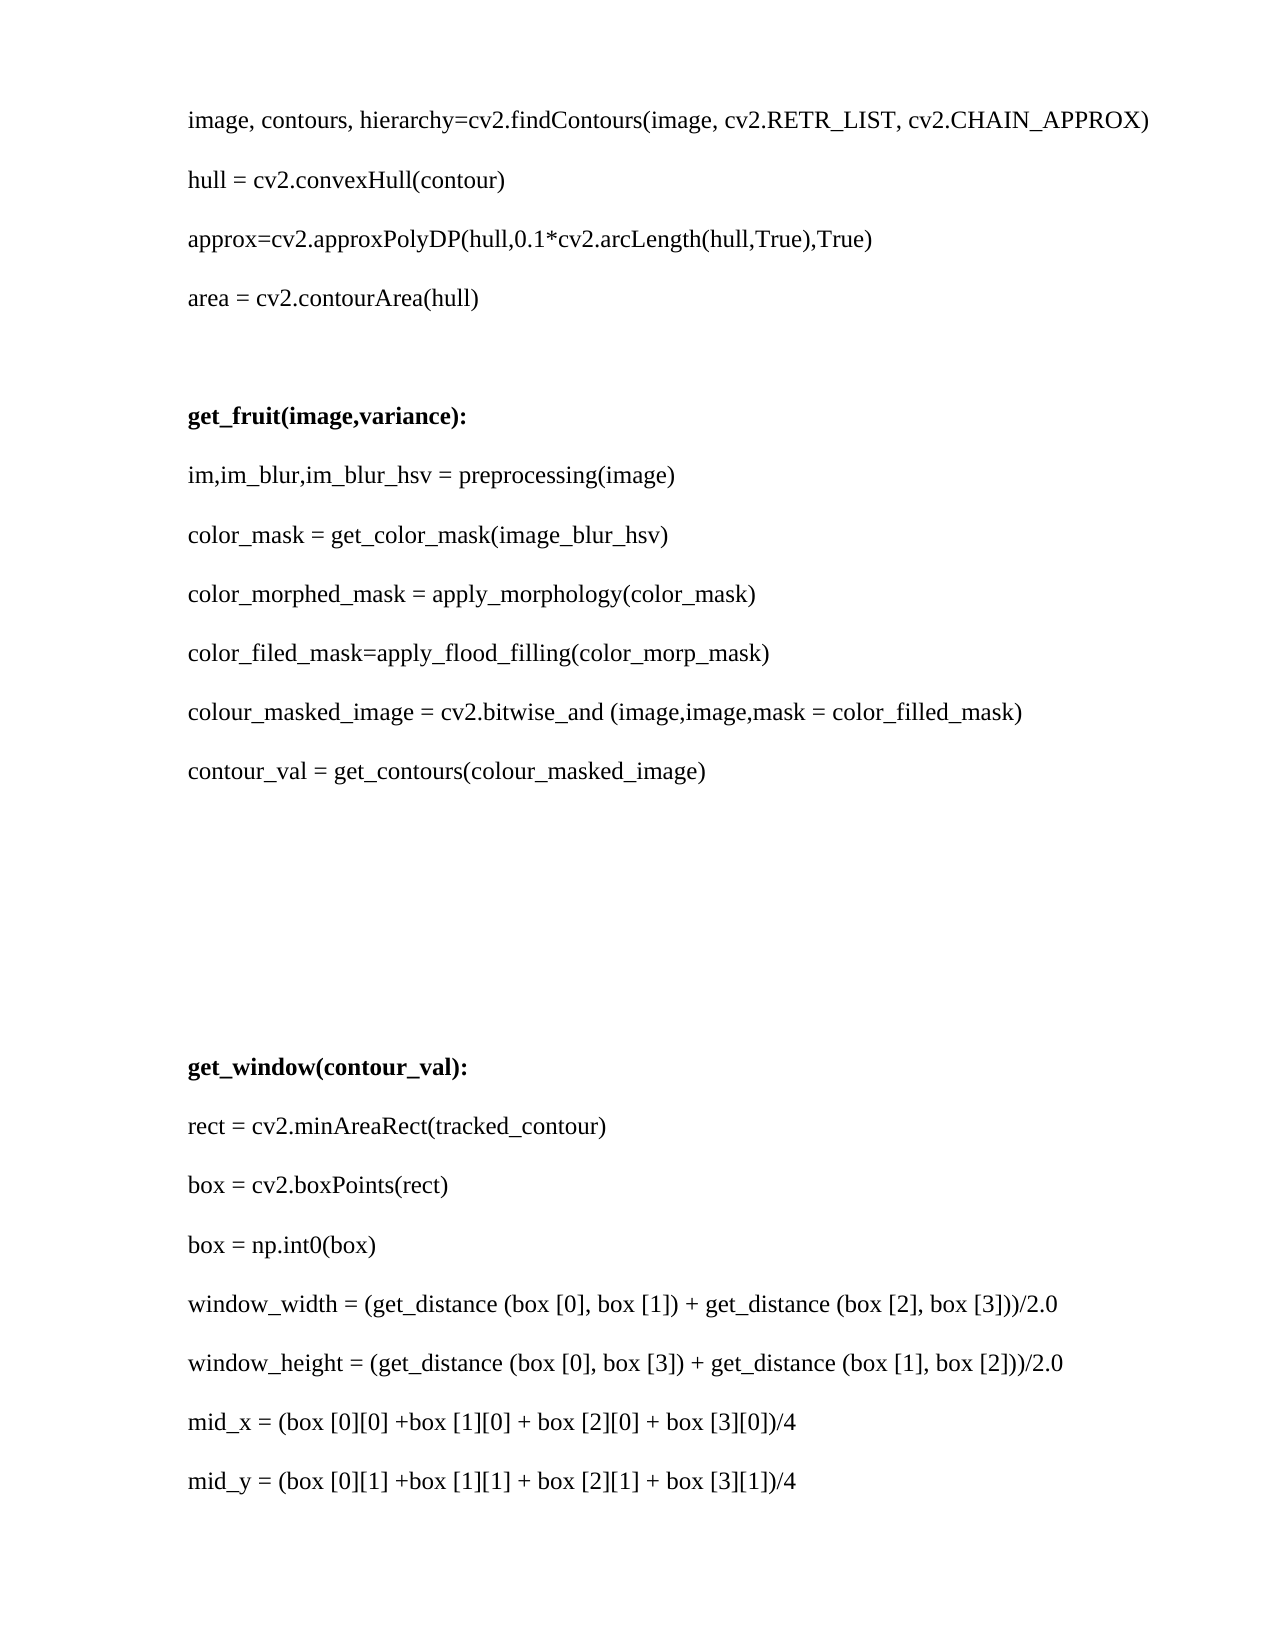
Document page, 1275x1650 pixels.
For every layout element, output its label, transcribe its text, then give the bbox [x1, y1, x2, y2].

text image, contours, hierarchy=cv2.findContours(image, cv2.RETR_LIST, cv2.CHAIN_APPROX) [188, 106, 1161, 134]
text colour_masked_image = cv2.bitwise_and (image,image,mask = color_filled_mask) [188, 697, 1161, 726]
text color_morphed_mask = apply_morphology(color_mask) [188, 579, 1161, 608]
text window_width = (get_distance (box [0], box [1]) + get_distance (box [2], box [3]))/2.0 [188, 1289, 1161, 1318]
text mid_y = (box [0][1] +box [1][1] + box [2][1] + box [3][1])/4 [188, 1466, 1161, 1495]
text color_mask = get_color_mask(image_blur_hsv) [188, 520, 1161, 548]
text approx=cv2.approxPolyDP(hull,0.1*cv2.arcLength(hull,True),True) [188, 224, 1161, 253]
text mid_x = (box [0][0] +box [1][0] + box [2][0] + box [3][0])/4 [188, 1407, 1161, 1436]
text contour_val = get_contours(colour_masked_image) [188, 756, 1161, 785]
text area = cv2.contourArea(hull) [188, 283, 1161, 312]
text get_fruit(image,variance): [188, 401, 1161, 430]
text hull = cv2.convexHull(contour) [188, 165, 1161, 193]
text window_height = (get_distance (box [0], box [3]) + get_distance (box [1], box [2]))/2.0 [188, 1348, 1161, 1377]
text im,im_blur,im_blur_hsv = preprocessing(image) [188, 461, 1161, 489]
text color_filed_mask=apply_flood_filling(color_morp_mask) [188, 638, 1161, 667]
text box = cv2.boxPoints(rect) [188, 1171, 1161, 1199]
text box = np.int0(box) [188, 1230, 1161, 1258]
text rect = cv2.minAreaRect(tracked_contour) [188, 1111, 1161, 1140]
text get_window(contour_val): [188, 1052, 1161, 1081]
